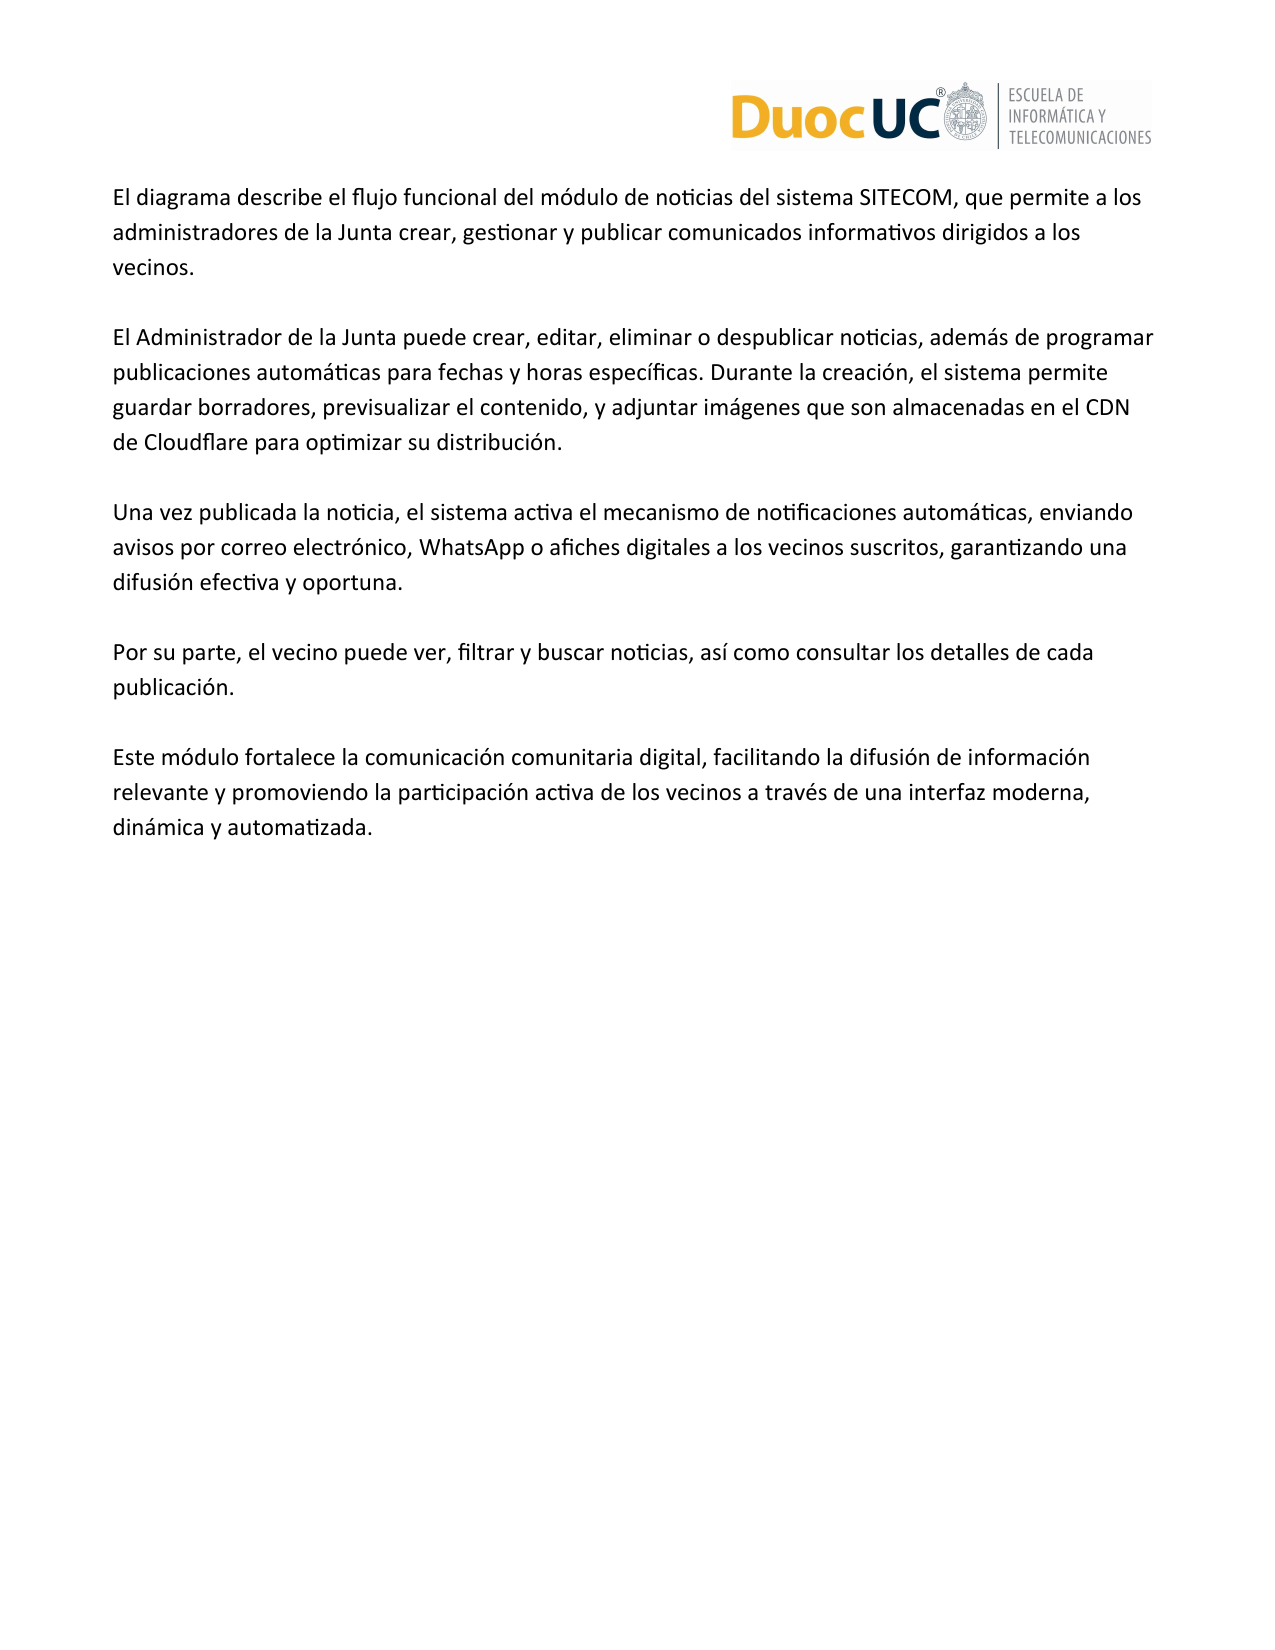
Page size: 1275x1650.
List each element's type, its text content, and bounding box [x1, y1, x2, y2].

picture [731, 80, 1152, 151]
text Este módulo fortalece la comunicación comunitaria digital, facilitando la difusión de información relevante y promoviendo la participación activa de los vecinos a través de una interfaz moderna, dinámica y automatizada. [112, 741, 1162, 841]
text El diagrama describe el flujo funcional del módulo de noticias del sistema SITECOM, que permite a los administradores de la Junta crear, gestionar y publicar comunicados informativos dirigidos a los vecinos. [112, 181, 1162, 281]
text Una vez publicada la noticia, el sistema activa el mecanismo de notificaciones automáticas, enviando avisos por correo electrónico, WhatsApp o afiches digitales a los vecinos suscritos, garantizando una difusión efectiva y oportuna. [112, 496, 1162, 596]
text El Administrador de la Junta puede crear, editar, eliminar o despublicar noticias, además de programar publicaciones automáticas para fechas y horas específicas. Durante la creación, el sistema permite guardar borradores, previsualizar el contenido, y adjuntar imágenes que son almacenadas en el CDN de Cloudflare para optimizar su distribución. [112, 321, 1162, 456]
text Por su parte, el vecino puede ver, filtrar y buscar noticias, así como consultar los detalles de cada publicación. [112, 636, 1162, 701]
